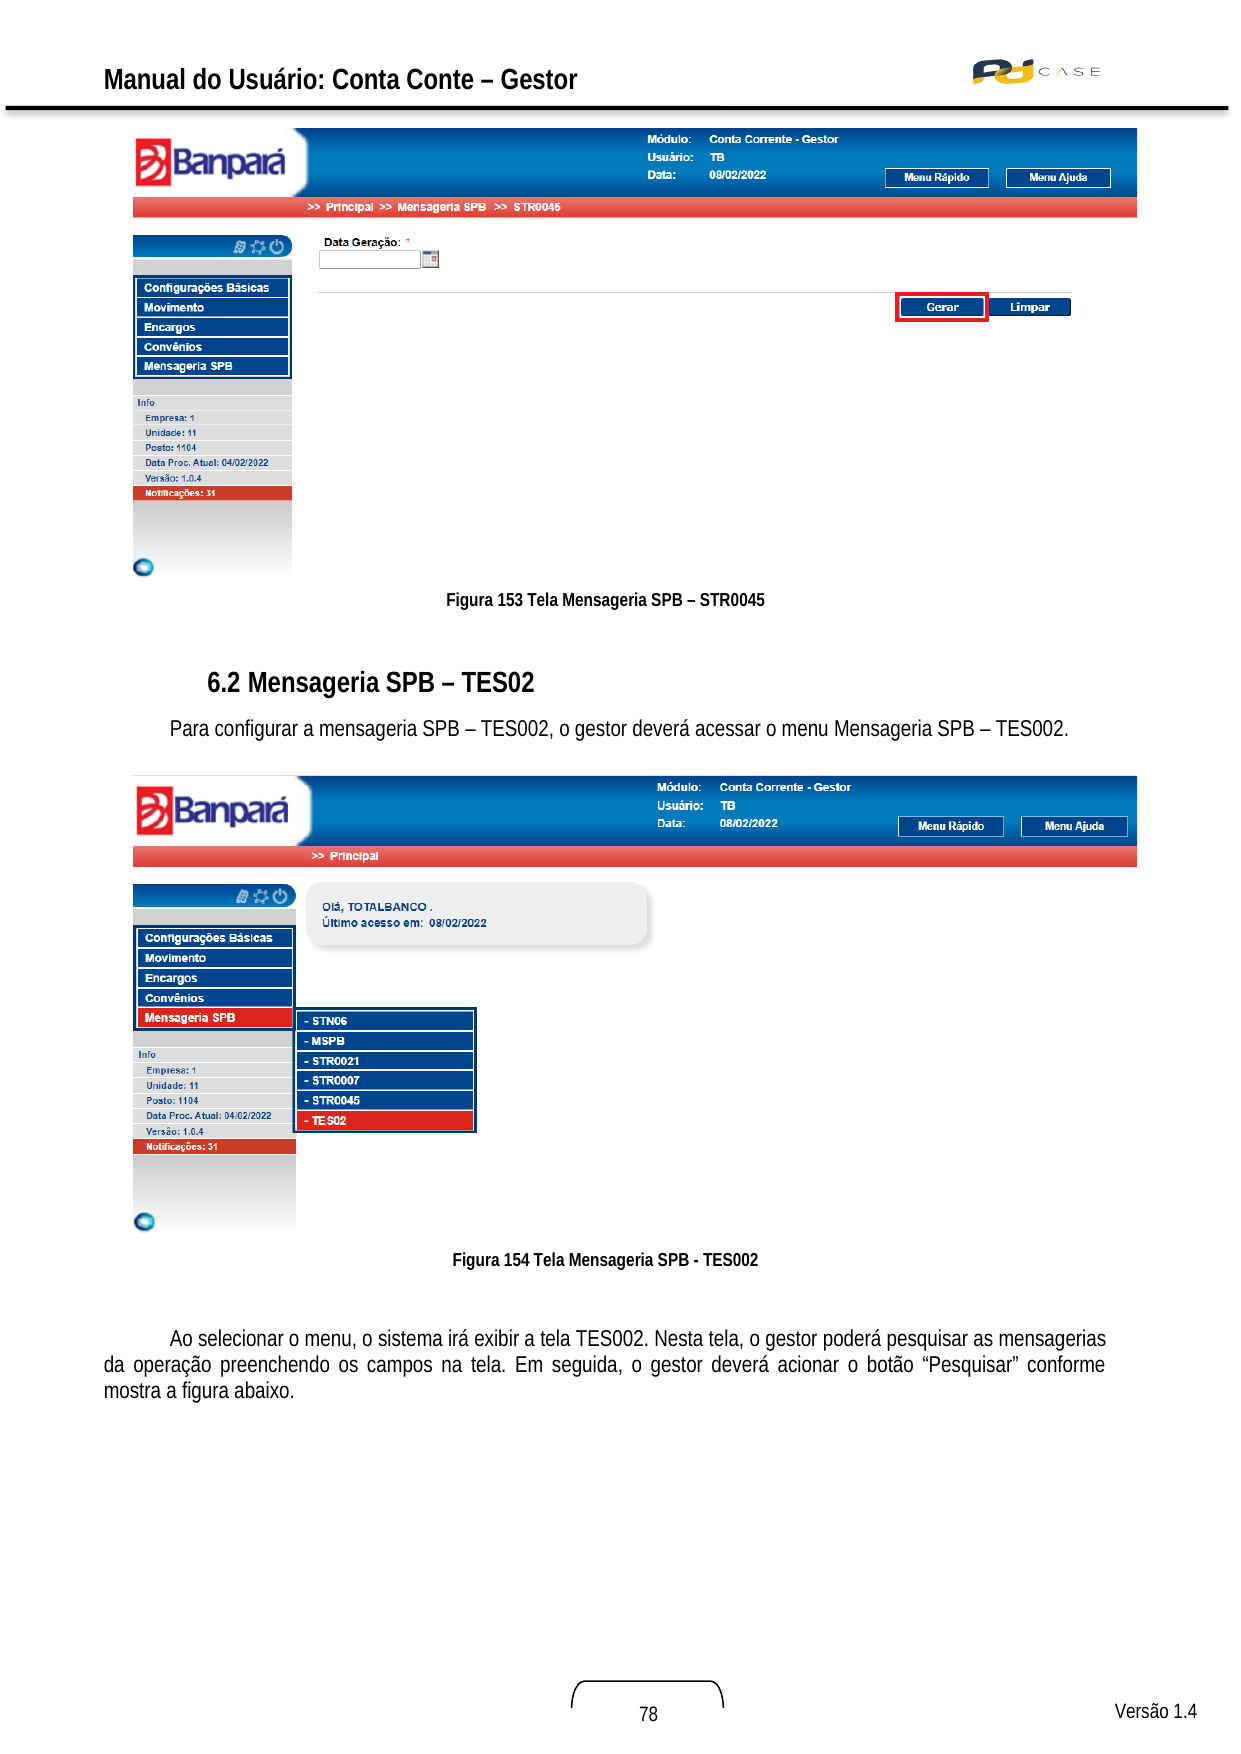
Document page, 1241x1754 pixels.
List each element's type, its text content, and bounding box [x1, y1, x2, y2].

list Mensageria SPB – TES02 [207, 665, 1107, 699]
picture [970, 54, 1103, 90]
picture [133, 128, 1138, 590]
text Para configurar a mensageria SPB – TES002, o gestor deverá acessar o menu Mensageria SPB – TES002. [103, 715, 1107, 742]
picture [133, 775, 1138, 1249]
text Ao selecionar o menu, o sistema irá exibir a tela TES002. Nesta tela, o gestor poderá pesquisar as mensagerias da operação preenchendo os campos na tela. Em seguida, o gestor deverá acionar o botão “Pesquisar” conforme mostra a figura abaixo. [103, 1324, 1107, 1403]
